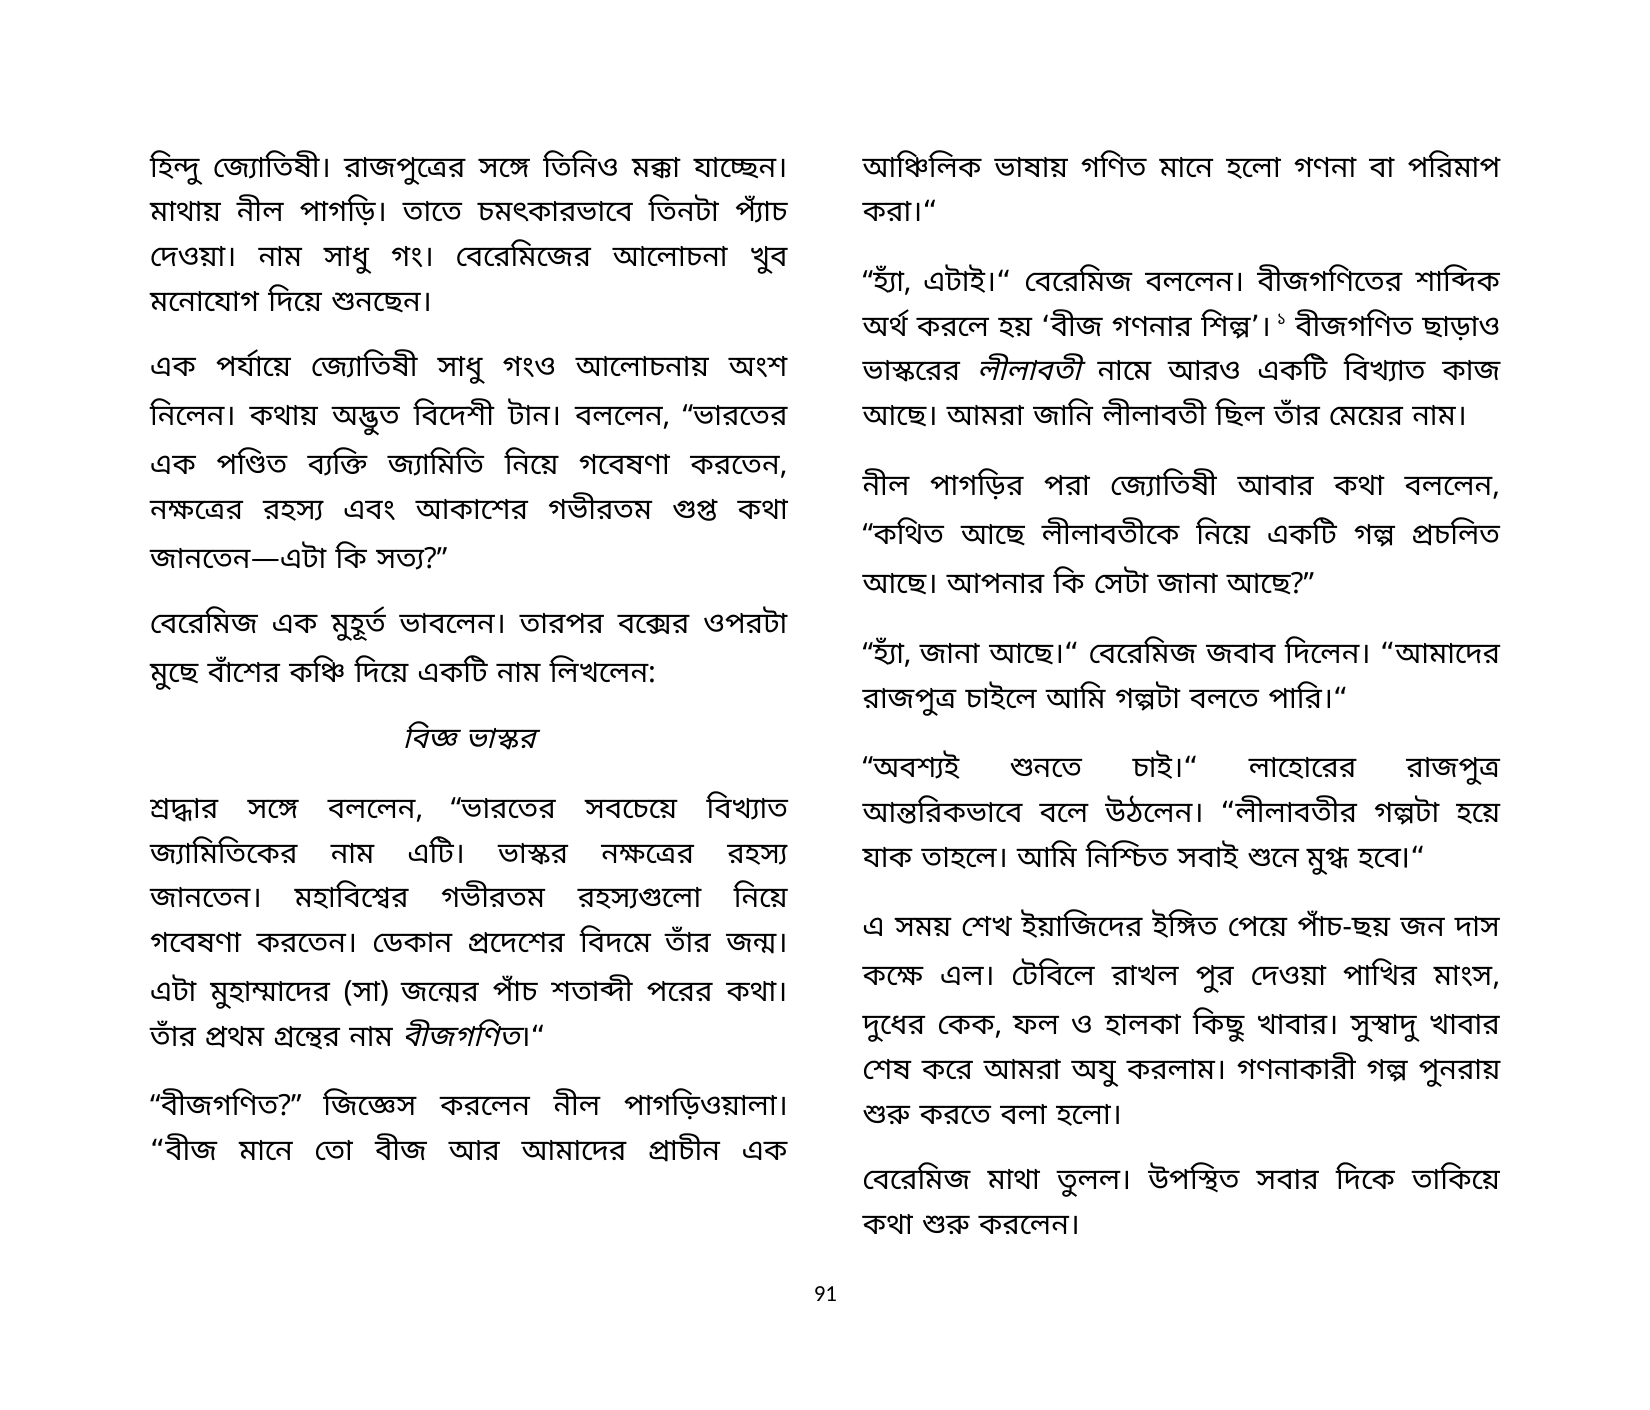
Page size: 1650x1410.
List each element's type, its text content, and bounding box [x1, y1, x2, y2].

text “হ্যাঁ, জানা আছে।“ বেরেমিজ জবাব দিলেন। “আমাদের রাজপুত্র চাইলে আমি গল্পটা বলতে পারি।“ [862, 632, 1500, 720]
text বিজ্ঞ ভাস্কর [150, 722, 787, 761]
text শ্রদ্ধার সঙ্গে বললেন, “ভারতের সবচেয়ে বিখ্যাত জ্যামিতিকের নাম এটি। ভাস্কর নক্ষত্রের রহস্য জানতেন। মহাবিশ্বের গভীরতম রহস্যগুলো নিয়ে গবেষণা করতেন। ডেকান প্রদেশের বিদমে তাঁর জন্ম। এটা মুহাম্মাদের (সা) জন্মের পাঁচ শতাব্দী পরের কথা। তাঁর প্রথম গ্রন্থের নাম বীজগণিত।“ [150, 787, 787, 1058]
text নীল পাগড়ির পরা জ্যোতিষী আবার কথা বললেন, “কথিত আছে লীলাবতীকে নিয়ে একটি গল্প প্রচলিত আছে। আপনার কি সেটা জানা আছে?” [862, 464, 1500, 605]
text “বীজগণিত?” জিজ্ঞেস করলেন নীল পাগড়িওয়ালা। “বীজ মানে তো বীজ আর আমাদের প্রাচীন এক আঞ্চিলিক ভাষায় গণিত মানে হলো গণনা বা পরিমাপ করা।“ [150, 1084, 787, 1172]
text “অবশ্যই শুনতে চাই।“ লাহোরের রাজপুত্র আন্তরিকভাবে বলে উঠলেন। “লীলাবতীর গল্পটা হয়ে যাক তাহলে। আমি নিশ্চিত সবাই শুনে মুগ্ধ হবে।“ [862, 747, 1500, 879]
text বেরেমিজ এক মুহূর্ত ভাবলেন। তারপর বক্সের ওপরটা মুছে বাঁশের কঞ্চি দিয়ে একটি নাম লিখলেন: [150, 607, 787, 695]
text “বীজগণিত?” জিজ্ঞেস করলেন নীল পাগড়িওয়ালা। “বীজ মানে তো বীজ আর আমাদের প্রাচীন এক আঞ্চিলিক ভাষায় গণিত মানে হলো গণনা বা পরিমাপ করা।“ [862, 150, 1500, 234]
text বেরেমিজ মাথা তুলল। উপস্থিত সবার দিকে তাকিয়ে কথা শুরু করলেন। [862, 1163, 1500, 1246]
text “হ্যাঁ, এটাই।“ বেরেমিজ বললেন। বীজগণিতের শাব্দিক অর্থ করলে হয় ‘বীজ গণনার শিল্প’। ১ বীজগণিত ছাড়াও ভাস্করের লীলাবতী নামে আরও একটি বিখ্যাত কাজ আছে। আমরা জানি লীলাবতী ছিল তাঁর মেয়ের নাম। [862, 260, 1500, 437]
text এক পর্যায়ে জ্যোতিষী সাধু গংও আলোচনায় অংশ নিলেন। কথায় অদ্ভুত বিদেশী টান। বললেন, “ভারতের এক পণ্ডিত ব্যক্তি জ্যামিতি নিয়ে গবেষণা করতেন, নক্ষত্রের রহস্য এবং আকাশের গভীরতম গুপ্ত কথা জানতেন—এটা কি সত্য?” [150, 350, 787, 580]
text এ সময় শেখ ইয়াজিদের ইঙ্গিত পেয়ে পাঁচ-ছয় জন দাস কক্ষে এল। টেবিলে রাখল পুর দেওয়া পাখির মাংস, দুধের কেক, ফল ও হালকা কিছু খাবার। সুস্বাদু খাবার শেষ করে আমরা অযু করলাম। গণনাকারী গল্প পুনরায় শুরু করতে বলা হলো। [862, 906, 1500, 1136]
